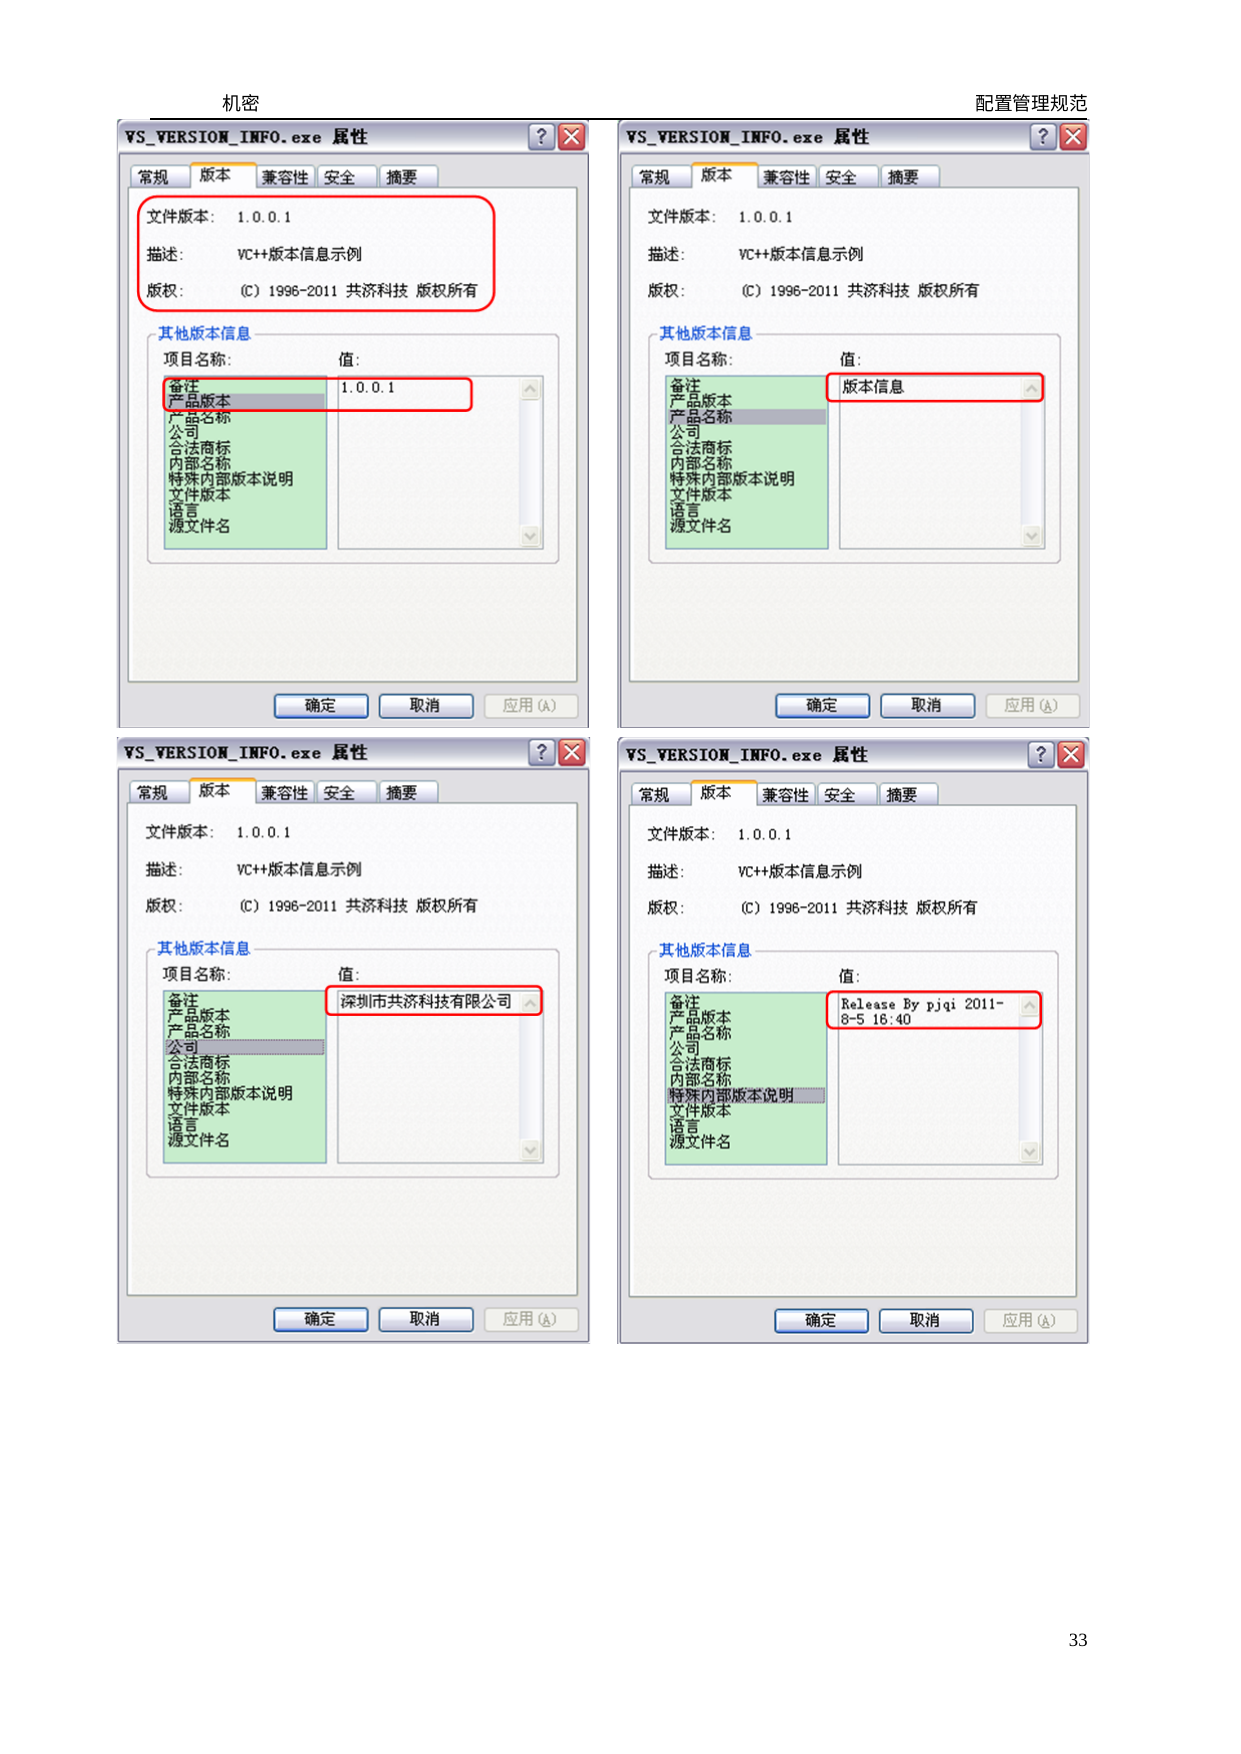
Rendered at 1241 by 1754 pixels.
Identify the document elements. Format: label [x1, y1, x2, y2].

table_cell [606, 737, 1124, 1354]
table_cell [106, 737, 606, 1354]
table_header [106, 120, 606, 737]
picture [617, 737, 1090, 1344]
table_header [606, 120, 1124, 737]
picture [116, 119, 589, 728]
picture [116, 737, 591, 1344]
picture [617, 119, 1090, 728]
